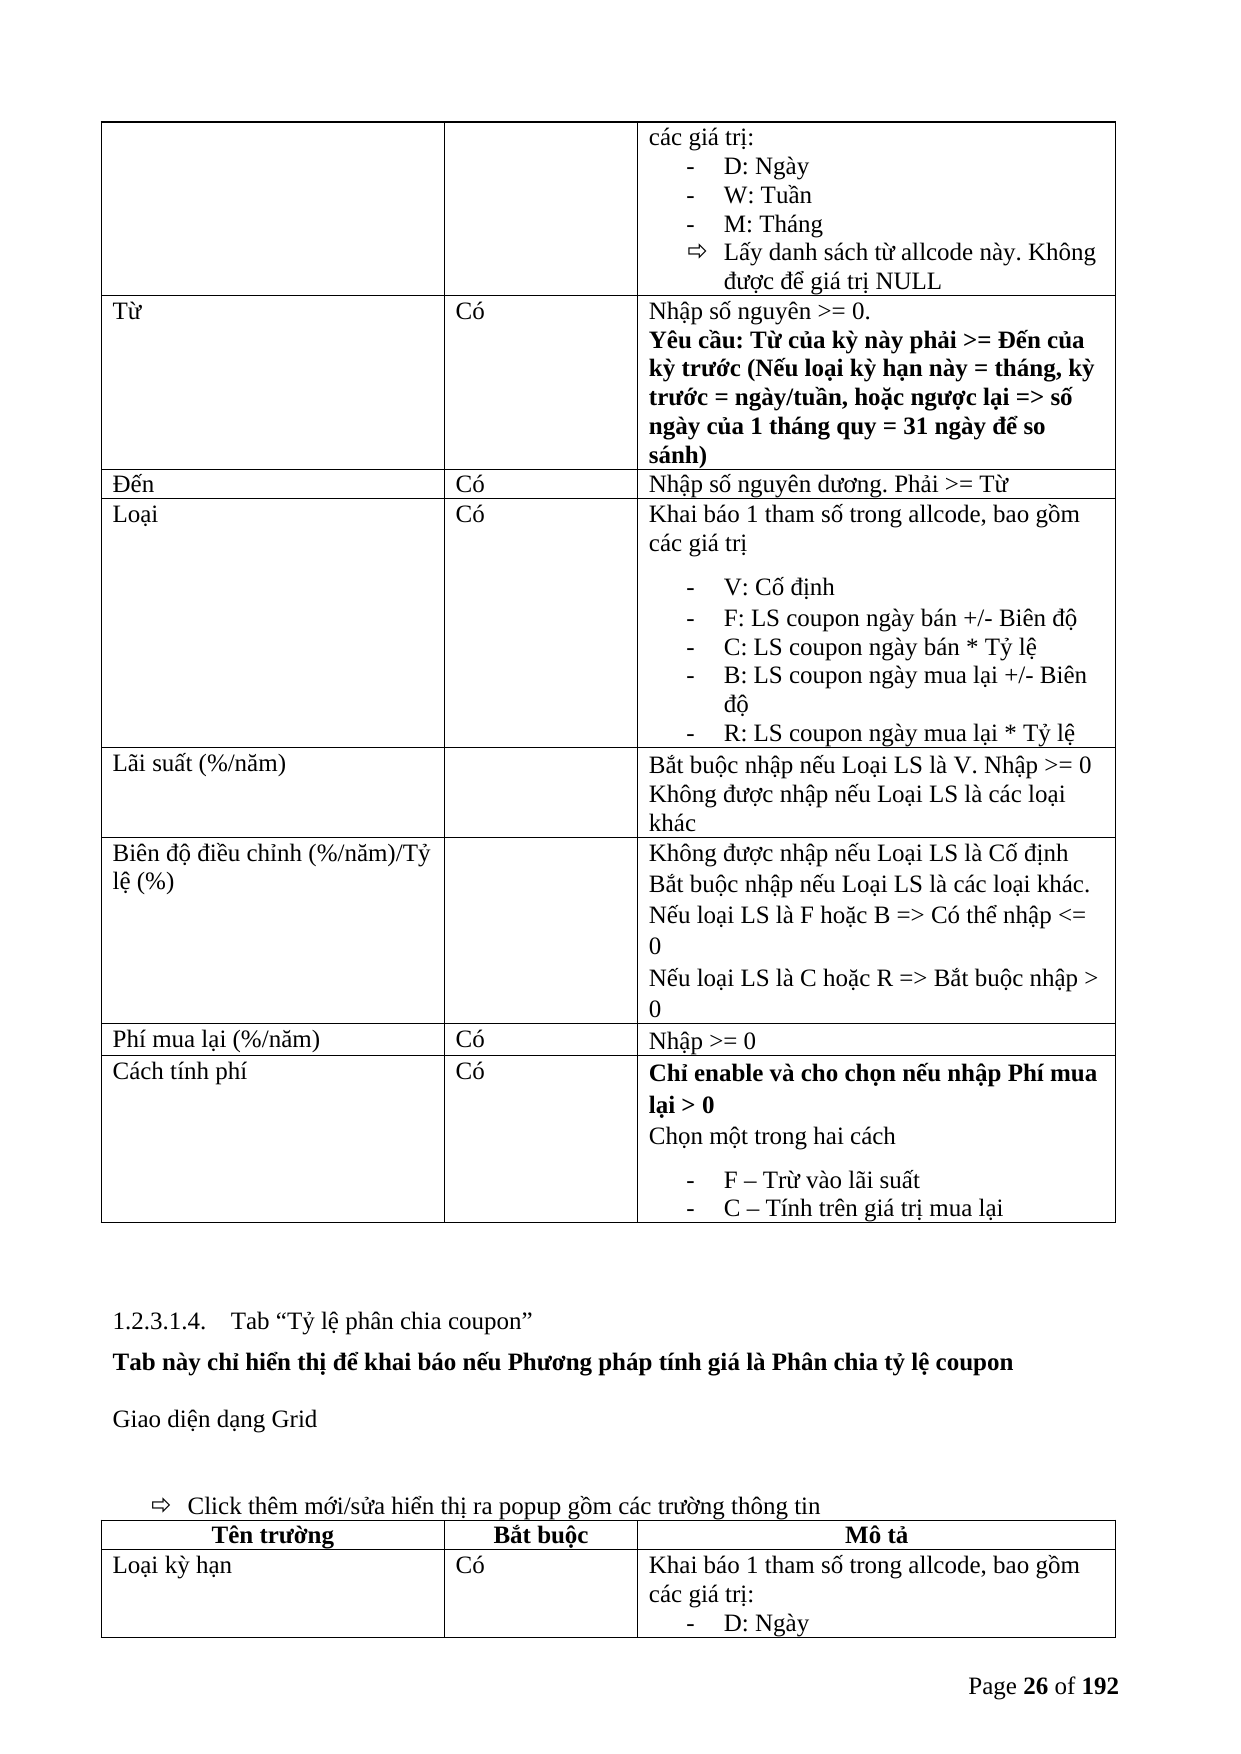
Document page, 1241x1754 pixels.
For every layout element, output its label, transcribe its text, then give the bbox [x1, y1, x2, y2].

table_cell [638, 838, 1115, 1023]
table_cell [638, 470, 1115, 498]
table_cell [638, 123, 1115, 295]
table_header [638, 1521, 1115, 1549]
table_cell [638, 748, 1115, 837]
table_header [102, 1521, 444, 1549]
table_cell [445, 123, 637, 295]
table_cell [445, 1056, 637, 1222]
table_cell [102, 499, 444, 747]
text Giao diện dạng Grid [112, 1404, 1119, 1433]
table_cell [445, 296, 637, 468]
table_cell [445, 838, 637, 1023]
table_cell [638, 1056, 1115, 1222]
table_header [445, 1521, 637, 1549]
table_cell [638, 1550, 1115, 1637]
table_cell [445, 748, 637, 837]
subtitle Tab “Tỷ lệ phân chia coupon” [112, 1306, 1119, 1334]
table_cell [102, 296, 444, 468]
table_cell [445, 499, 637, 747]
text Tab này chỉ hiển thị để khai báo nếu Phương pháp tính giá là Phân chia tỷ lệ coupon [112, 1347, 1119, 1376]
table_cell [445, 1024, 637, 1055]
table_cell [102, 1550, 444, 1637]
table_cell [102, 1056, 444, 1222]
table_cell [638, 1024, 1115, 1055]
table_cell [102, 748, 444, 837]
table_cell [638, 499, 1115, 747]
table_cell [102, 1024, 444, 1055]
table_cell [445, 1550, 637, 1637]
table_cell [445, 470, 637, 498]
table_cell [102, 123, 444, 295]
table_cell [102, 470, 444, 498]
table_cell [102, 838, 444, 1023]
list Click thêm mới/sửa hiển thị ra popup gồm các trường thông tin [150, 1491, 1119, 1519]
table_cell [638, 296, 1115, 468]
